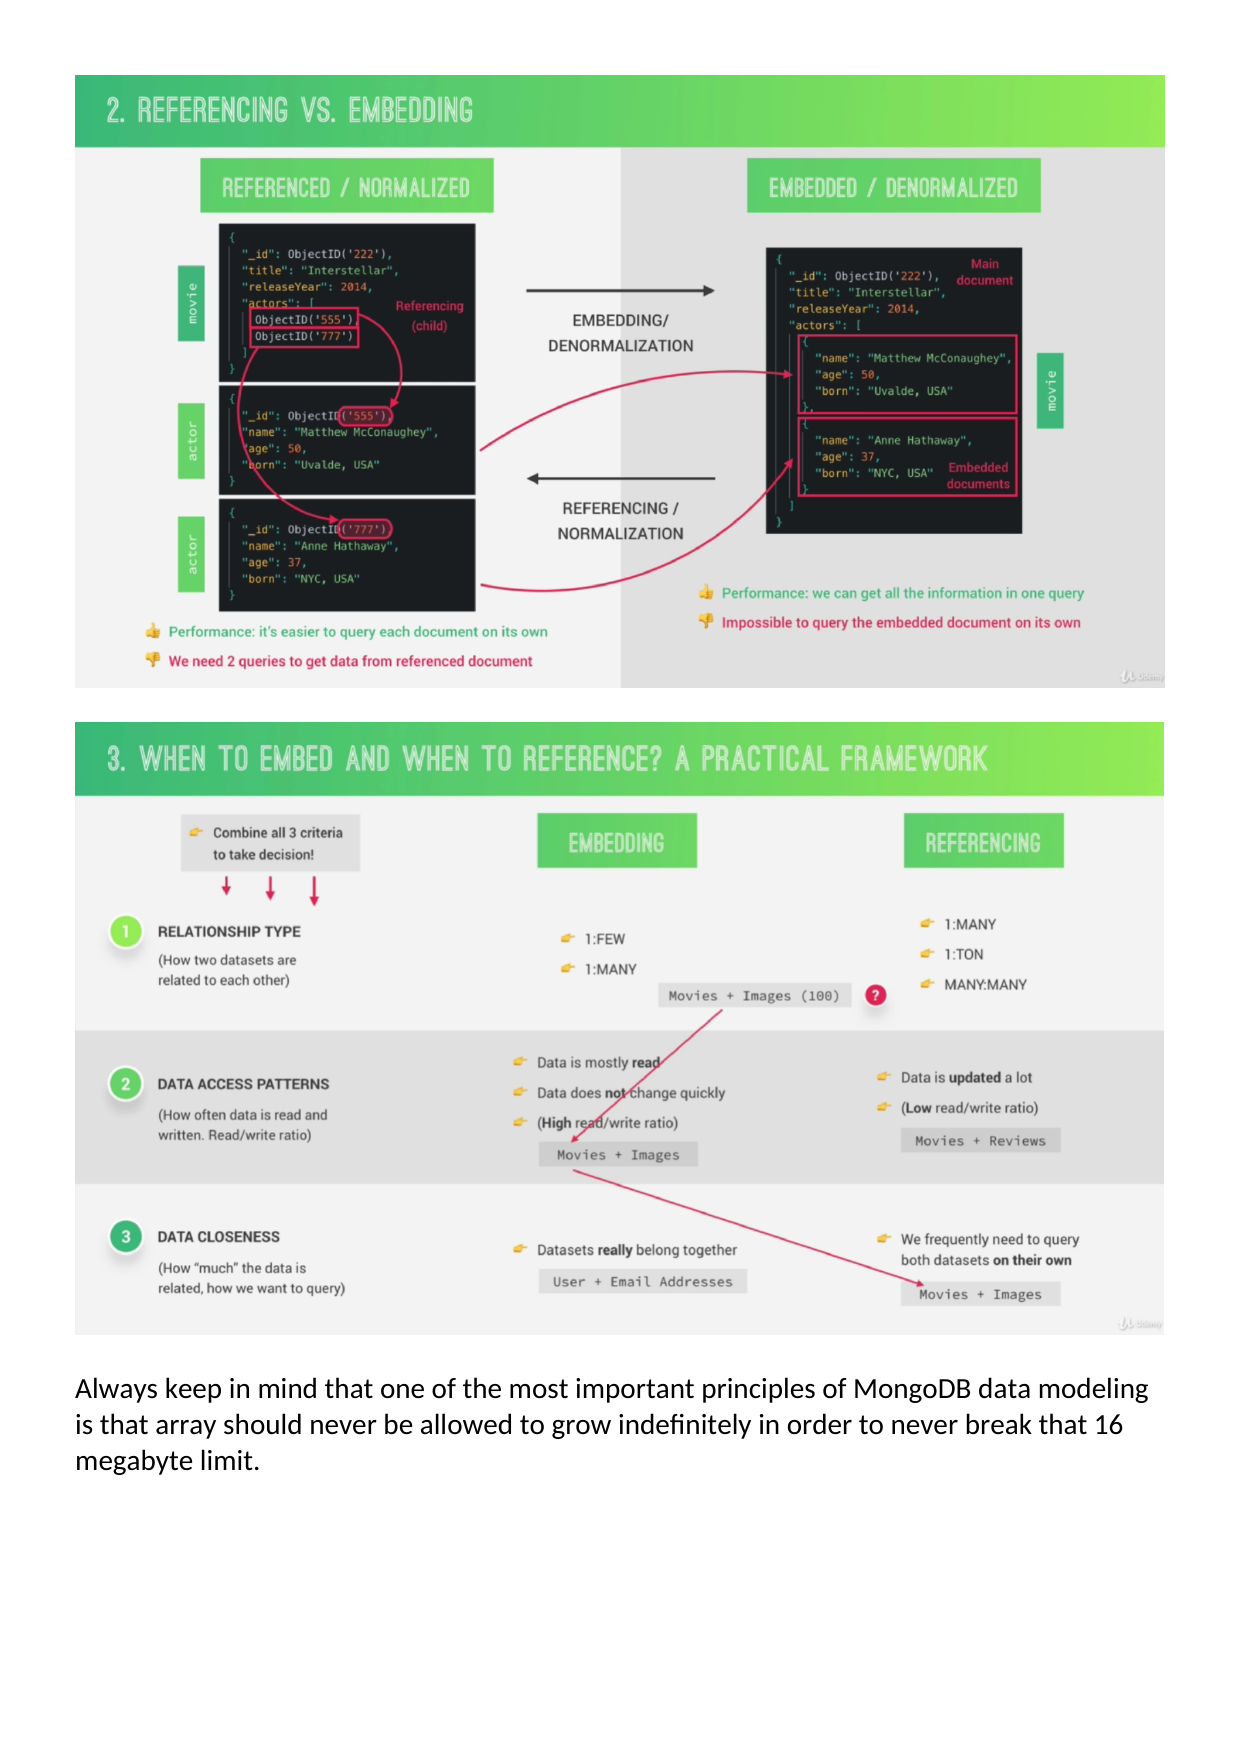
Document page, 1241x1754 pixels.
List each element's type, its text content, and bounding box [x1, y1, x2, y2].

picture [75, 75, 1166, 688]
text Always keep in mind that one of the most important principles of MongoDB data modeling is that array should never be allowed to grow indefinitely in order to never break that 16 megabyte limit. [75, 1370, 1165, 1477]
picture [75, 722, 1164, 1335]
